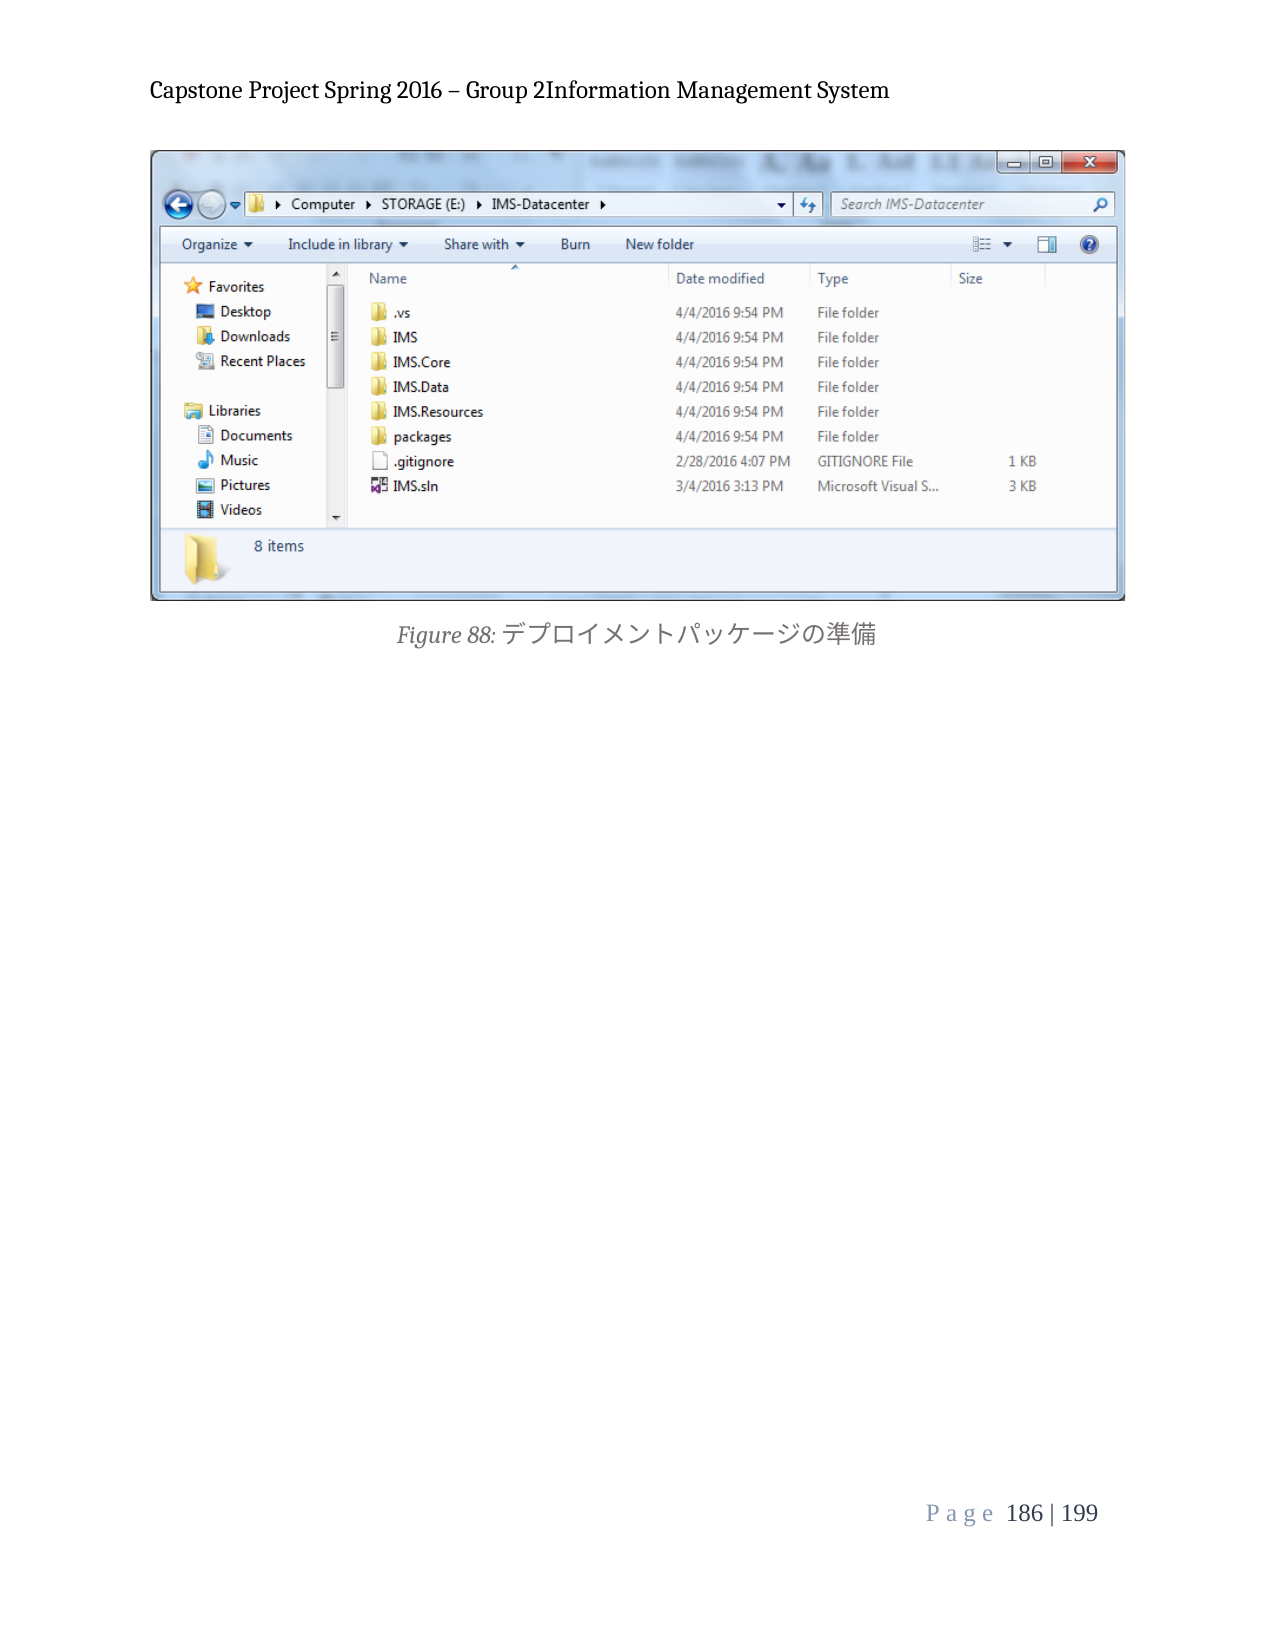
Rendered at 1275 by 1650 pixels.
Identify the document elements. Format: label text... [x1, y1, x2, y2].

picture [150, 150, 1125, 601]
text Figure 88: デプロイメントパッケージの準備 [150, 619, 1125, 650]
